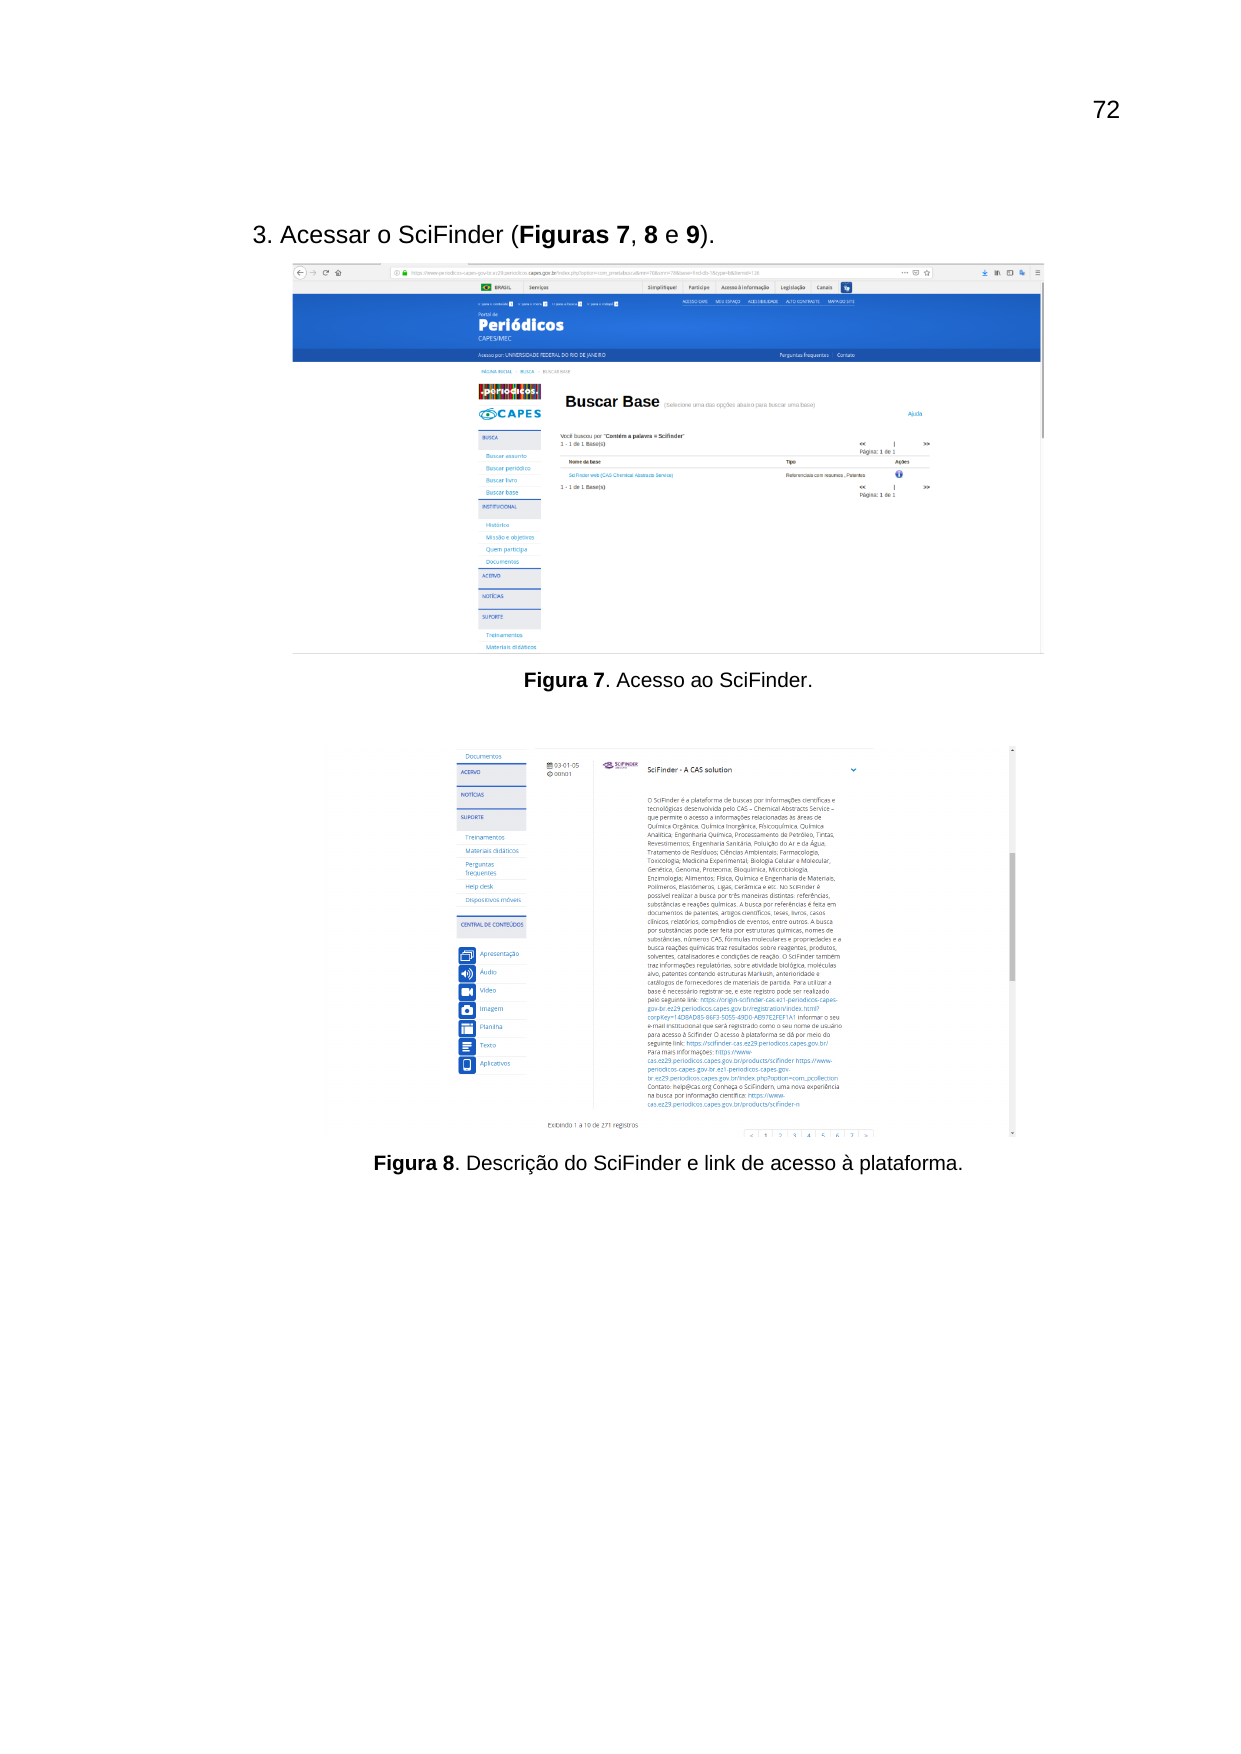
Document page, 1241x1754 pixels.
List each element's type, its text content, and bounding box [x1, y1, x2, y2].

picture [292, 263, 1045, 654]
text Figura 7. Acesso ao SciFinder. [215, 668, 1122, 692]
text Figura 8. Descrição do SciFinder e link de acesso à plataforma. [215, 1151, 1122, 1175]
picture [321, 746, 1016, 1137]
list 3. Acessar o SciFinder (Figuras 7, 8 e 9). [252, 220, 1122, 249]
